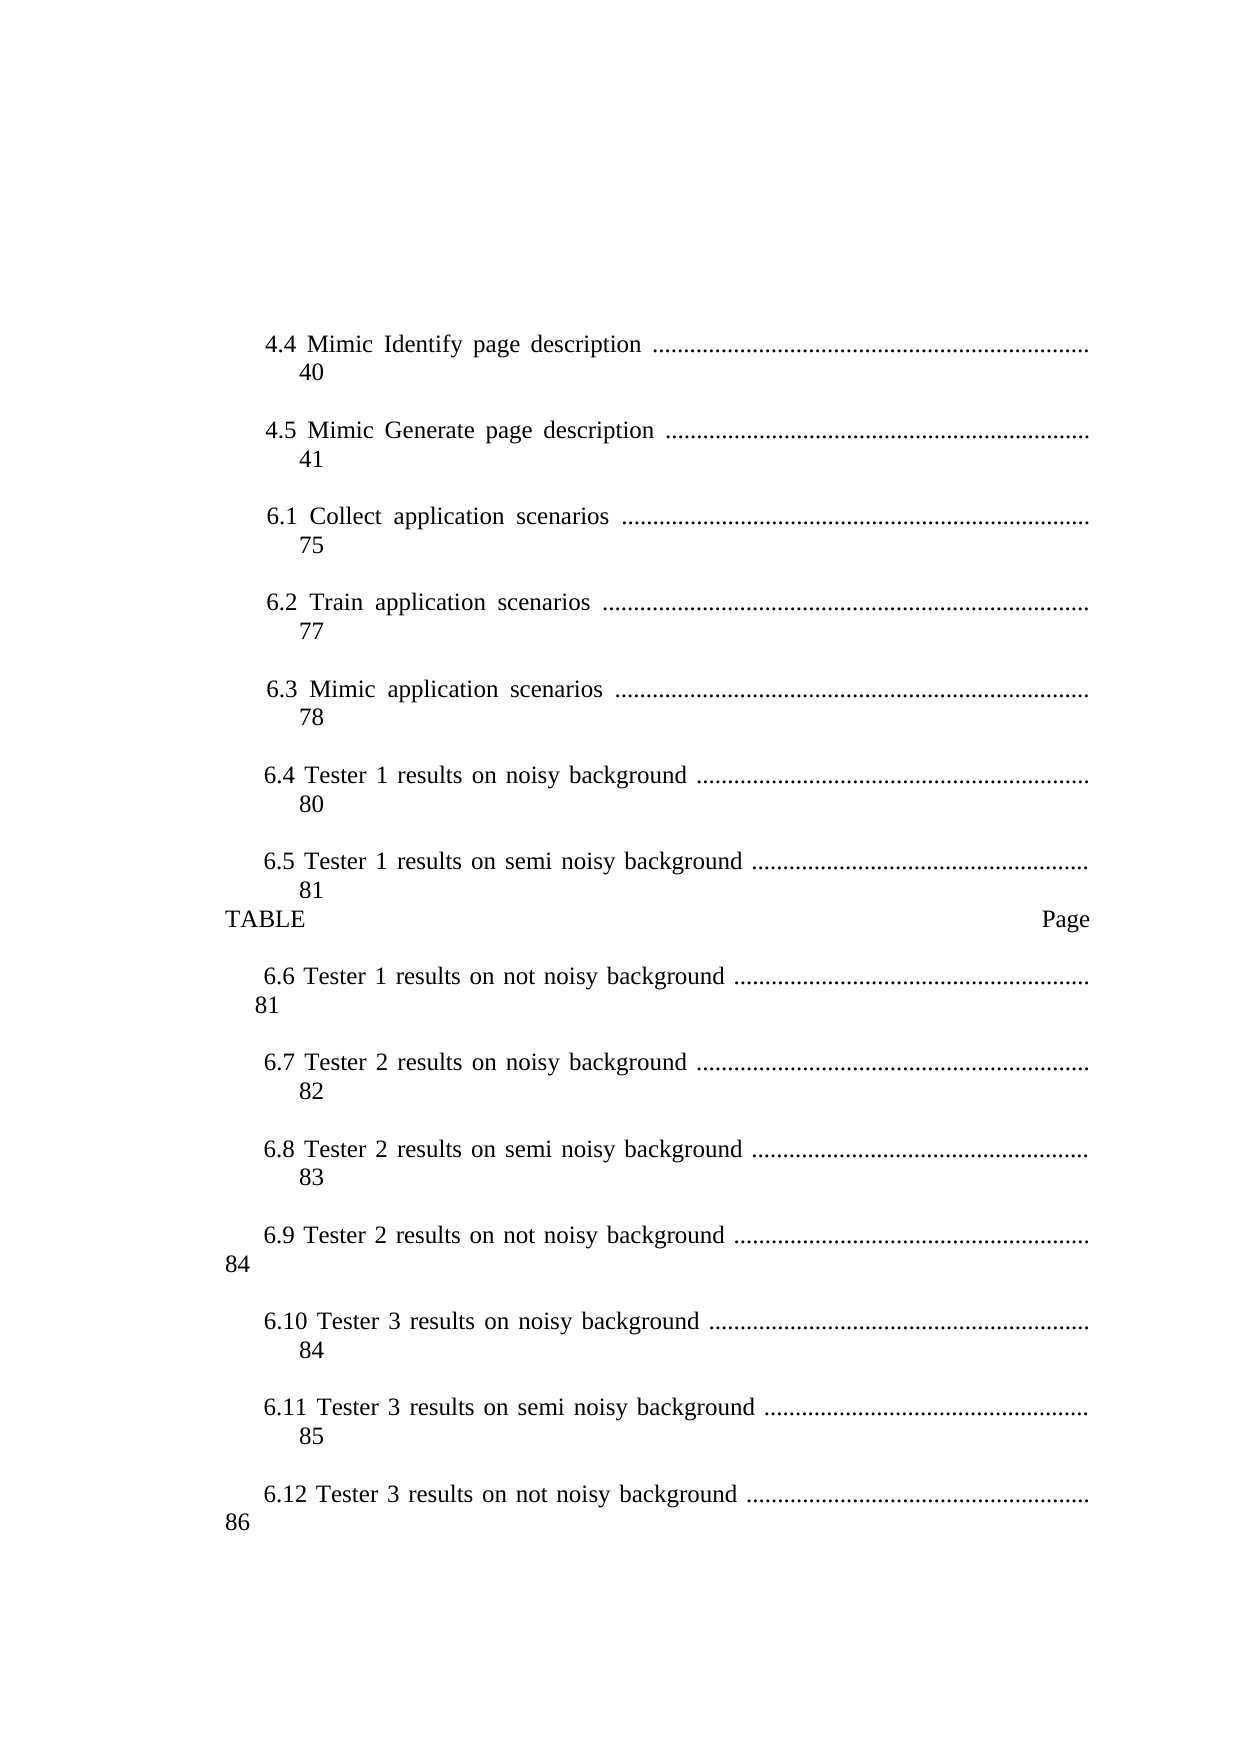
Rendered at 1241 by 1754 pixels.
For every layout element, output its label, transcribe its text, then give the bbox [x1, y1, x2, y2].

text 6.11 Tester 3 results on semi noisy background .................................................... 85 [254, 1392, 1090, 1450]
text 6.10 Tester 3 results on noisy background ............................................................. 84 [254, 1306, 1090, 1364]
text 4.5 Mimic Generate page description .................................................................... 41 [254, 415, 1090, 472]
text 6.1 Collect application scenarios ........................................................................... 75 [254, 501, 1090, 559]
text 6.2 Train application scenarios .............................................................................. 77 [254, 587, 1090, 645]
text 6.3 Mimic application scenarios ............................................................................ 78 [254, 674, 1090, 731]
text 4.4 Mimic Identify page description ...................................................................... 40 [254, 329, 1090, 386]
text 6.12 Tester 3 results on not noisy background ....................................................... 86 [225, 1479, 1090, 1536]
text 6.7 Tester 2 results on noisy background ............................................................... 82 [254, 1047, 1090, 1105]
text 6.8 Tester 2 results on semi noisy background ...................................................... 83 [254, 1134, 1090, 1191]
text TABLE Page [225, 904, 1090, 961]
text 6.5 Tester 1 results on semi noisy background ...................................................... 81 [254, 846, 1090, 904]
text 6.9 Tester 2 results on not noisy background ......................................................... 84 [225, 1220, 1090, 1277]
text 6.4 Tester 1 results on noisy background ............................................................... 80 [254, 760, 1090, 817]
text 6.6 Tester 1 results on not noisy background ......................................................... 81 [254, 961, 1090, 1047]
